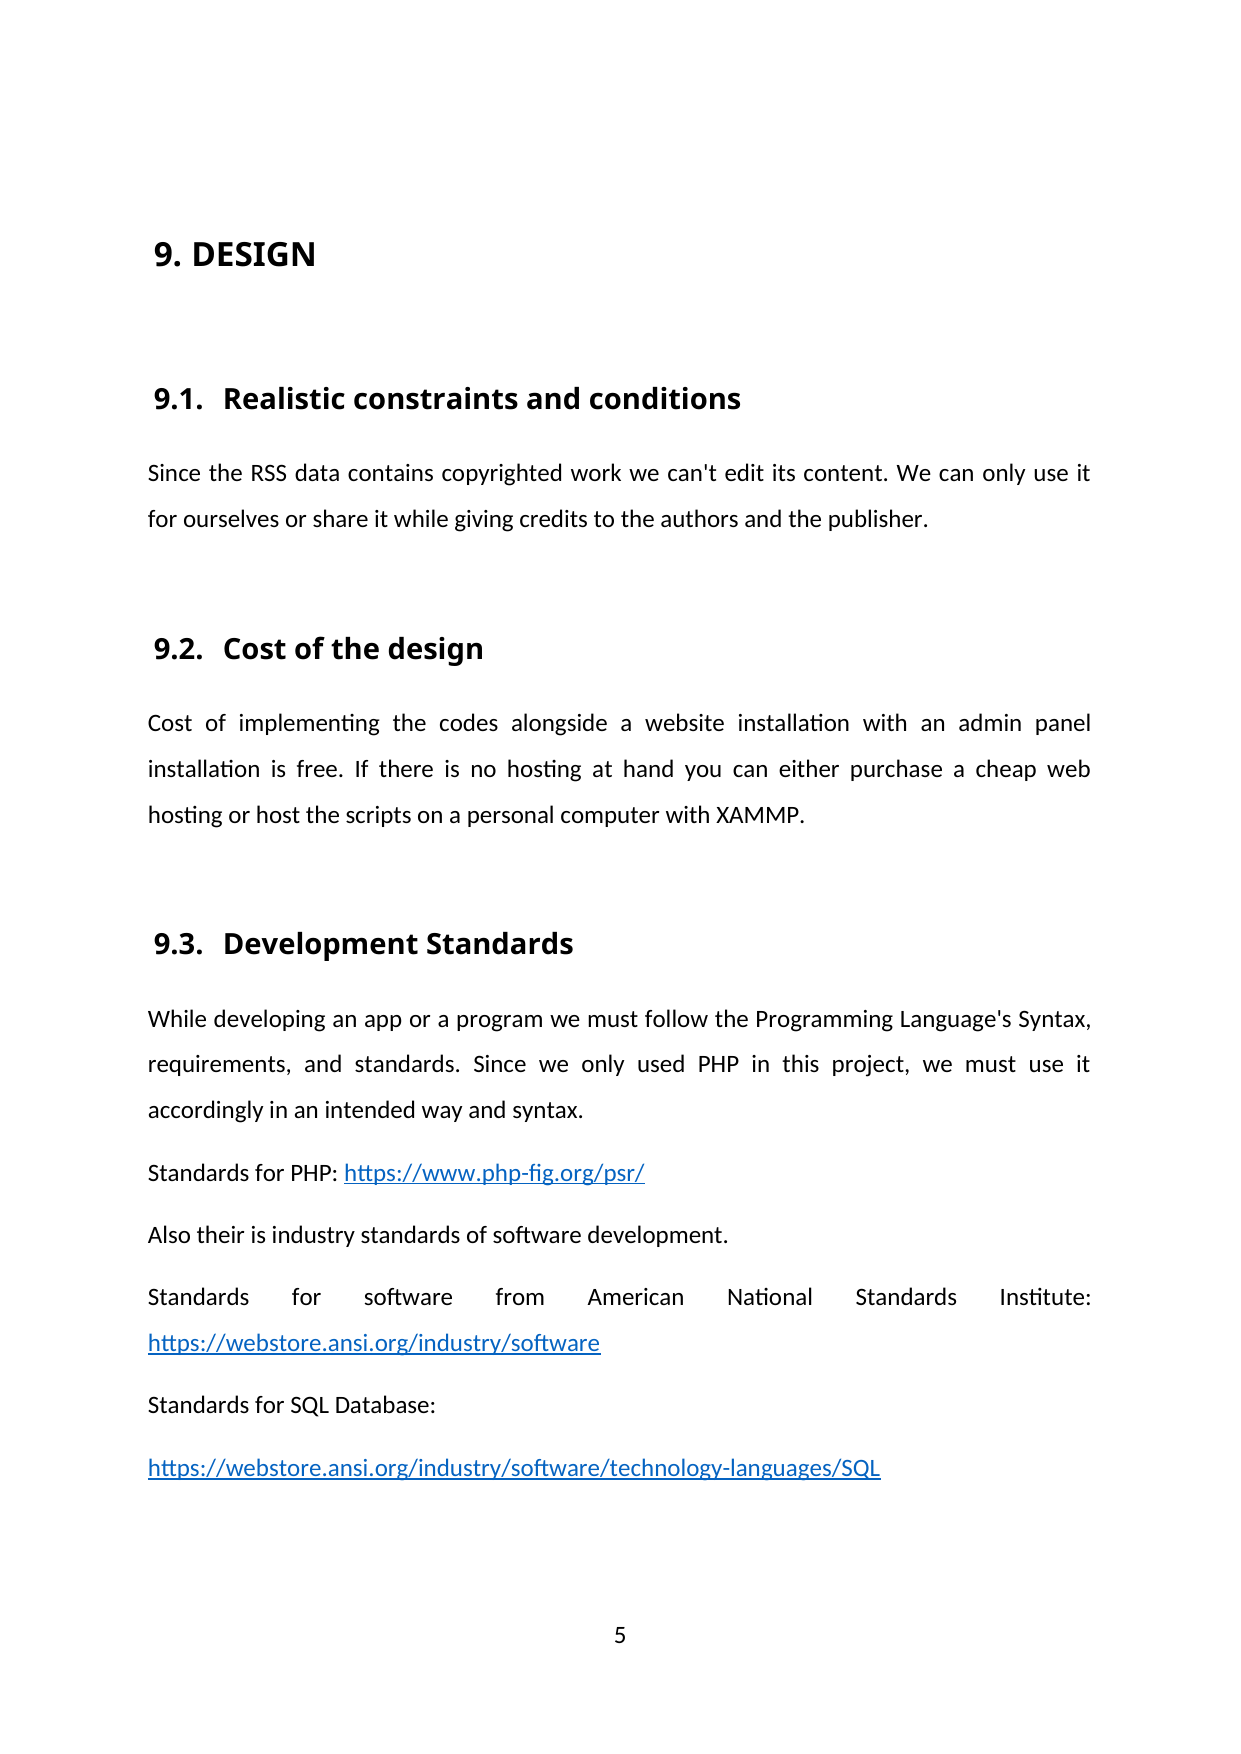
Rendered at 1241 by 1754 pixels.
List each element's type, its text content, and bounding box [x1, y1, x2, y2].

subtitle Development Standards [153, 923, 1093, 963]
text Also their is industry standards of software development. [148, 1219, 1093, 1250]
text https://webstore.ansi.org/industry/software/technology-languages/SQL [148, 1452, 1093, 1483]
text While developing an app or a program we must follow the Programming Language's Syntax, requirements, and standards. Since we only used PHP in this project, we must use it accordingly in an intended way and syntax. [148, 1003, 1093, 1125]
subtitle DESIGN [153, 231, 1093, 276]
text Cost of implementing the codes alongside a website installation with an admin panel installation is free. If there is no hosting at hand you can either purchase a cheap web hosting or host the scripts on a personal computer with XAMMP. [148, 707, 1093, 829]
text Standards for software from American National Standards Institute: https://webstore.ansi.org/industry/software [148, 1282, 1093, 1358]
subtitle Realistic constraints and conditions [153, 378, 1093, 418]
text Standards for SQL Database: [148, 1390, 1093, 1420]
text Since the RSS data contains copyrighted work we can't edit its content. We can only use it for ourselves or share it while giving credits to the authors and the publisher. [148, 457, 1093, 534]
subtitle Cost of the design [153, 628, 1093, 668]
text Standards for PHP: https://www.php-fig.org/psr/ [148, 1157, 1093, 1187]
